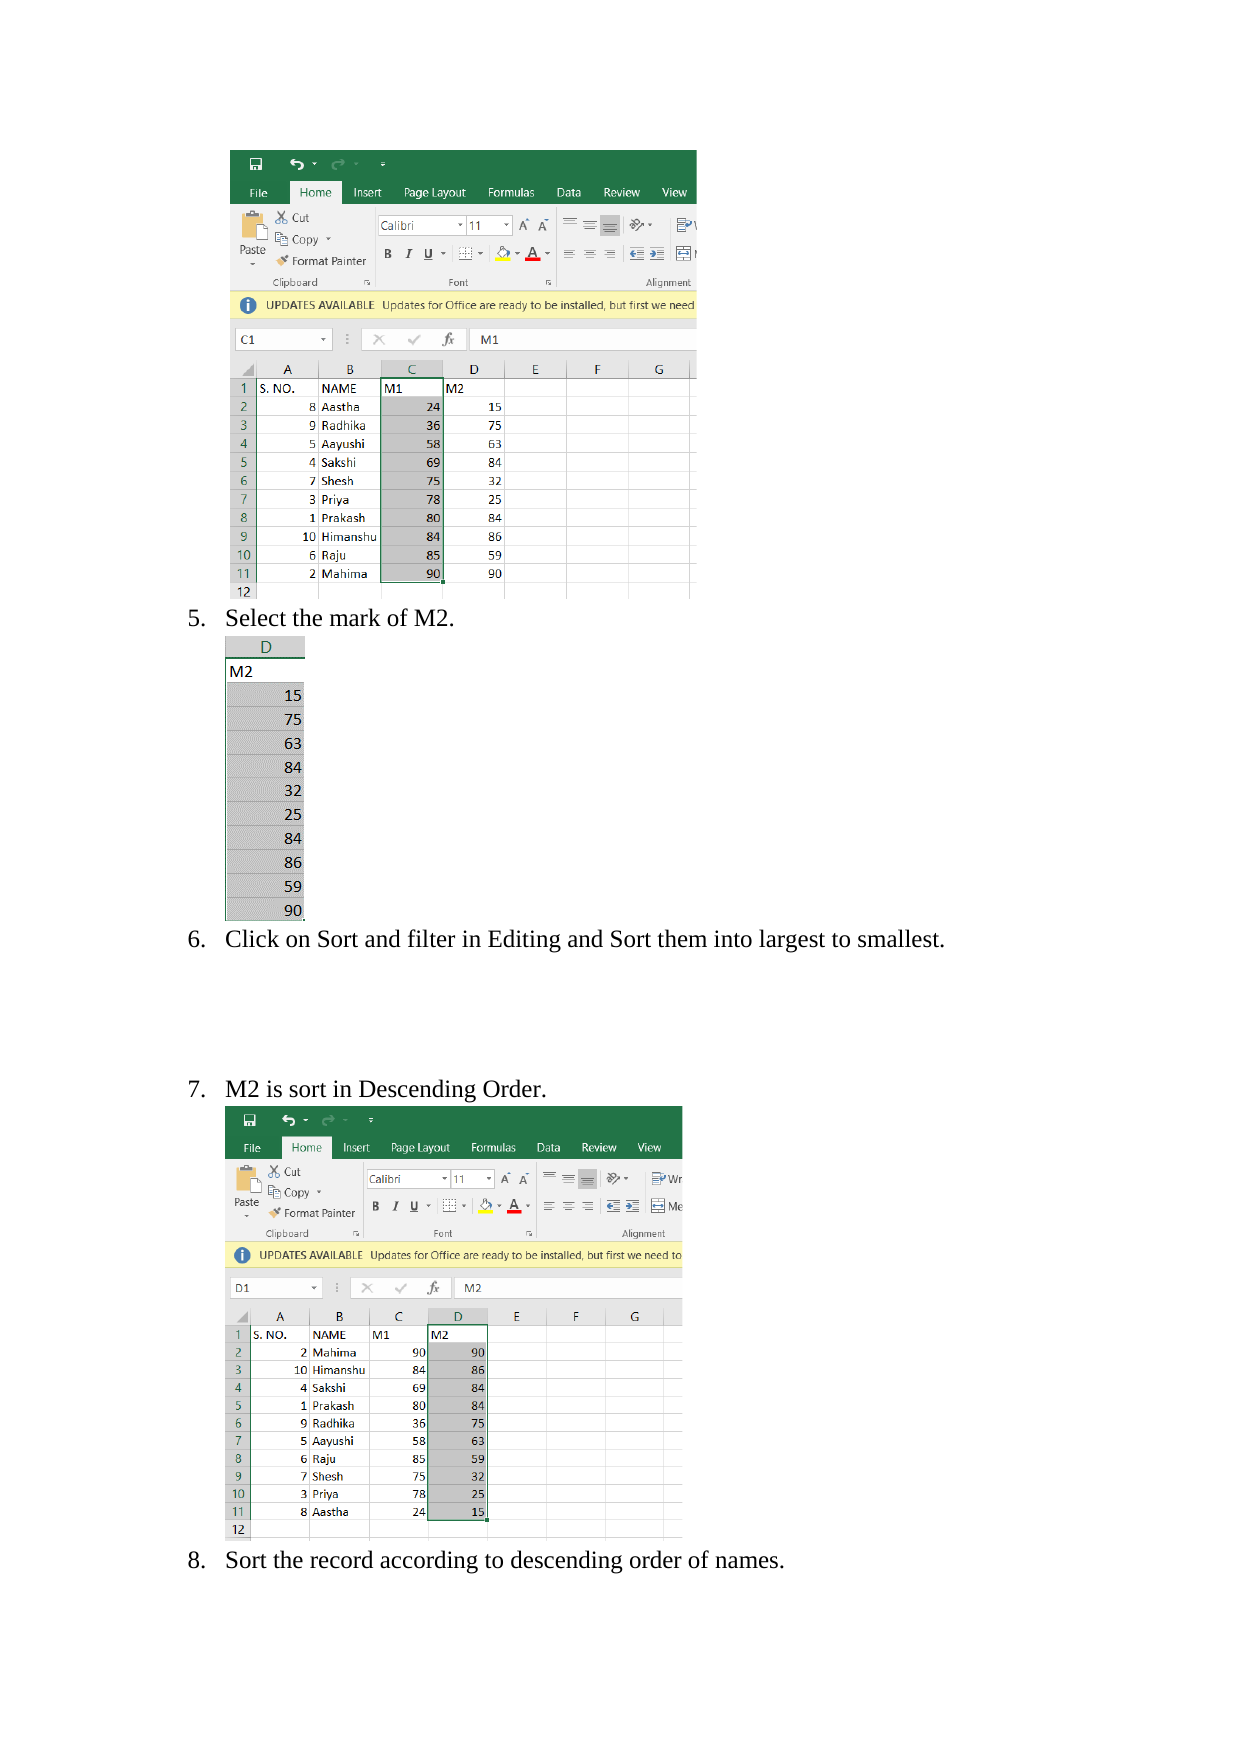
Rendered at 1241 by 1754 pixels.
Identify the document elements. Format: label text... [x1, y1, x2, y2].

list Click on Sort and filter in Editing and Sort them into largest to smallest. [187, 924, 1090, 953]
picture [225, 636, 305, 921]
list Sort the record according to descending order of names. [187, 1545, 1090, 1573]
list M2 is sort in Descending Order. [187, 1074, 1090, 1103]
picture [225, 1106, 683, 1541]
list Select the mark of M2. [187, 603, 1090, 632]
picture [230, 150, 697, 599]
